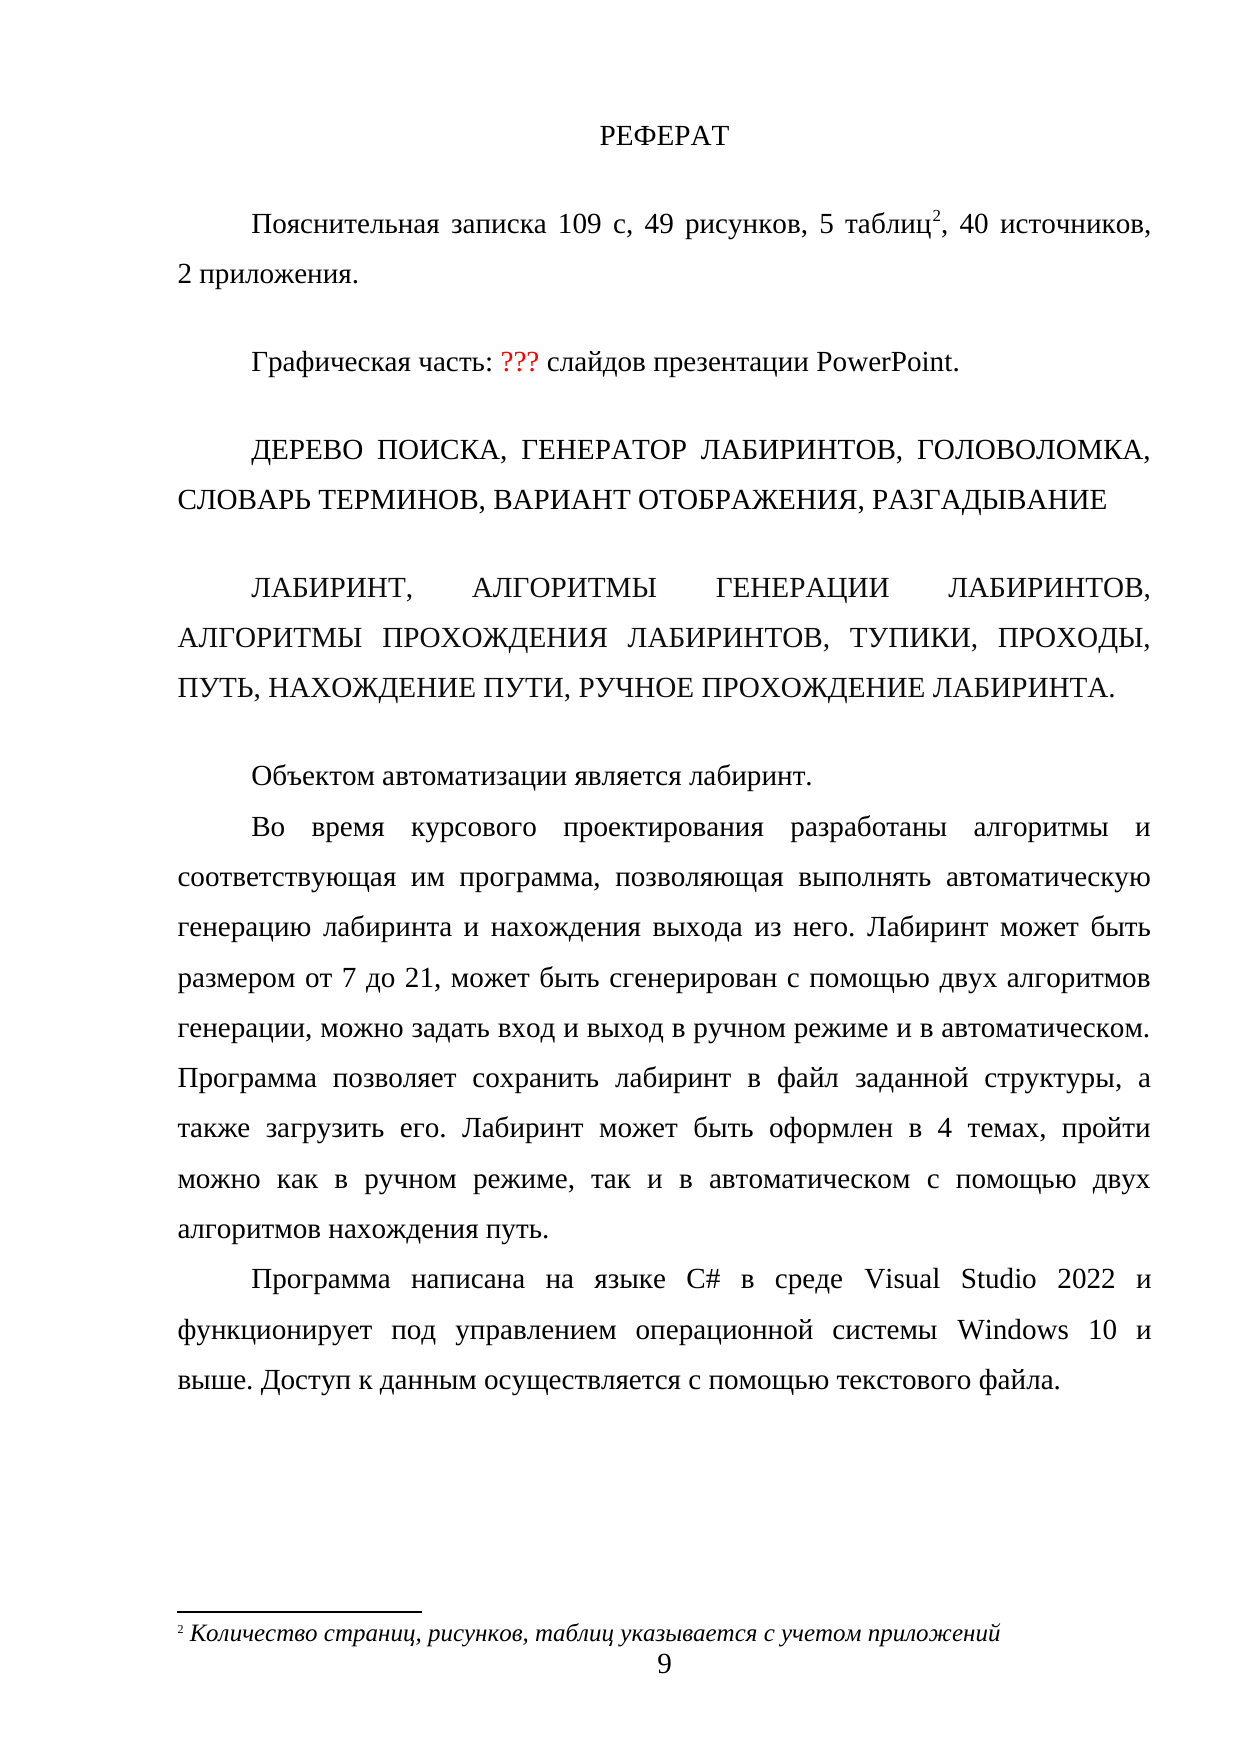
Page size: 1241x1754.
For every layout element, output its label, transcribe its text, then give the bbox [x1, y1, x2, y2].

text Во время курсового проектирования разработаны алгоритмы и соответствующая им программа, позволяющая выполнять автоматическую генерацию лабиринта и нахождения выхода из него. Лабиринт может быть размером от 7 до 21, может быть сгенерирован с помощью двух алгоритмов генерации, можно задать вход и выход в ручном режиме и в автоматическом. Программа позволяет сохранить лабиринт в файл заданной структуры, а также загрузить его. Лабиринт может быть оформлен в 4 темах, пройти можно как в ручном режиме, так и в автоматическом с помощью двух алгоритмов нахождения путь. [177, 809, 1152, 1245]
text РЕФЕРАТ [177, 118, 1152, 152]
text Графическая часть: ??? слайдов презентации PowerPoint. [177, 344, 1152, 378]
text Объектом автоматизации является лабиринт. [177, 758, 1152, 792]
text ЛАБИРИНТ, АЛГОРИТМЫ ГЕНЕРАЦИИ ЛАБИРИНТОВ, АЛГОРИТМЫ ПРОХОЖДЕНИЯ ЛАБИРИНТОВ, ТУПИКИ, ПРОХОДЫ, ПУТЬ, НАХОЖДЕНИЕ ПУТИ, РУЧНОЕ ПРОХОЖДЕНИЕ ЛАБИРИНТА. [177, 570, 1152, 704]
text ДЕРЕВО ПОИСКА, ГЕНЕРАТОР ЛАБИРИНТОВ, ГОЛОВОЛОМКА, СЛОВАРЬ ТЕРМИНОВ, ВАРИАНТ ОТОБРАЖЕНИЯ, РАЗГАДЫВАНИЕ [177, 432, 1152, 516]
text Пояснительная записка 109 с, 49 рисунков, 5 таблиц, 40 источников, 2 приложения. [177, 206, 1152, 290]
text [177, 1262, 1152, 1396]
